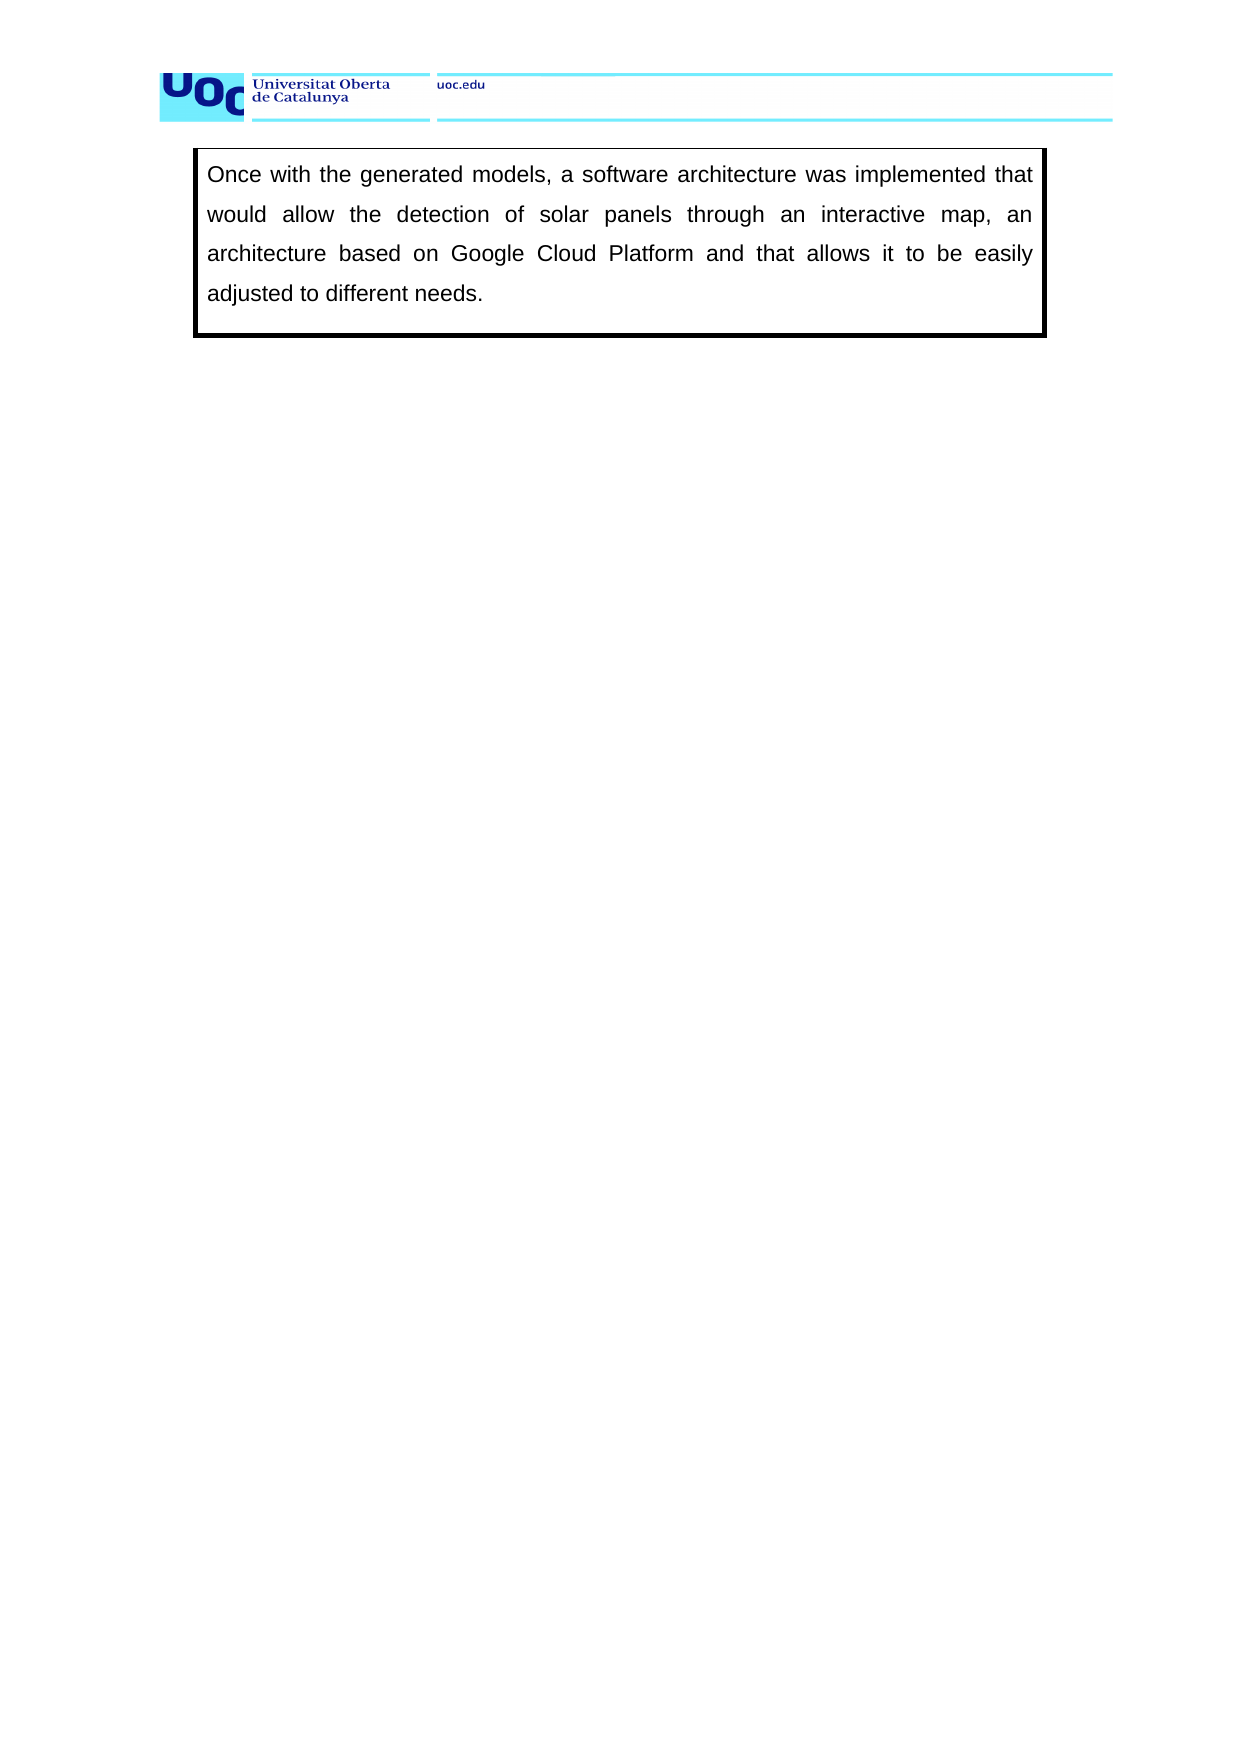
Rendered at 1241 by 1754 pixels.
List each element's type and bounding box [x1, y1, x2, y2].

table_cell [198, 149, 1042, 333]
picture [159, 73, 1113, 124]
